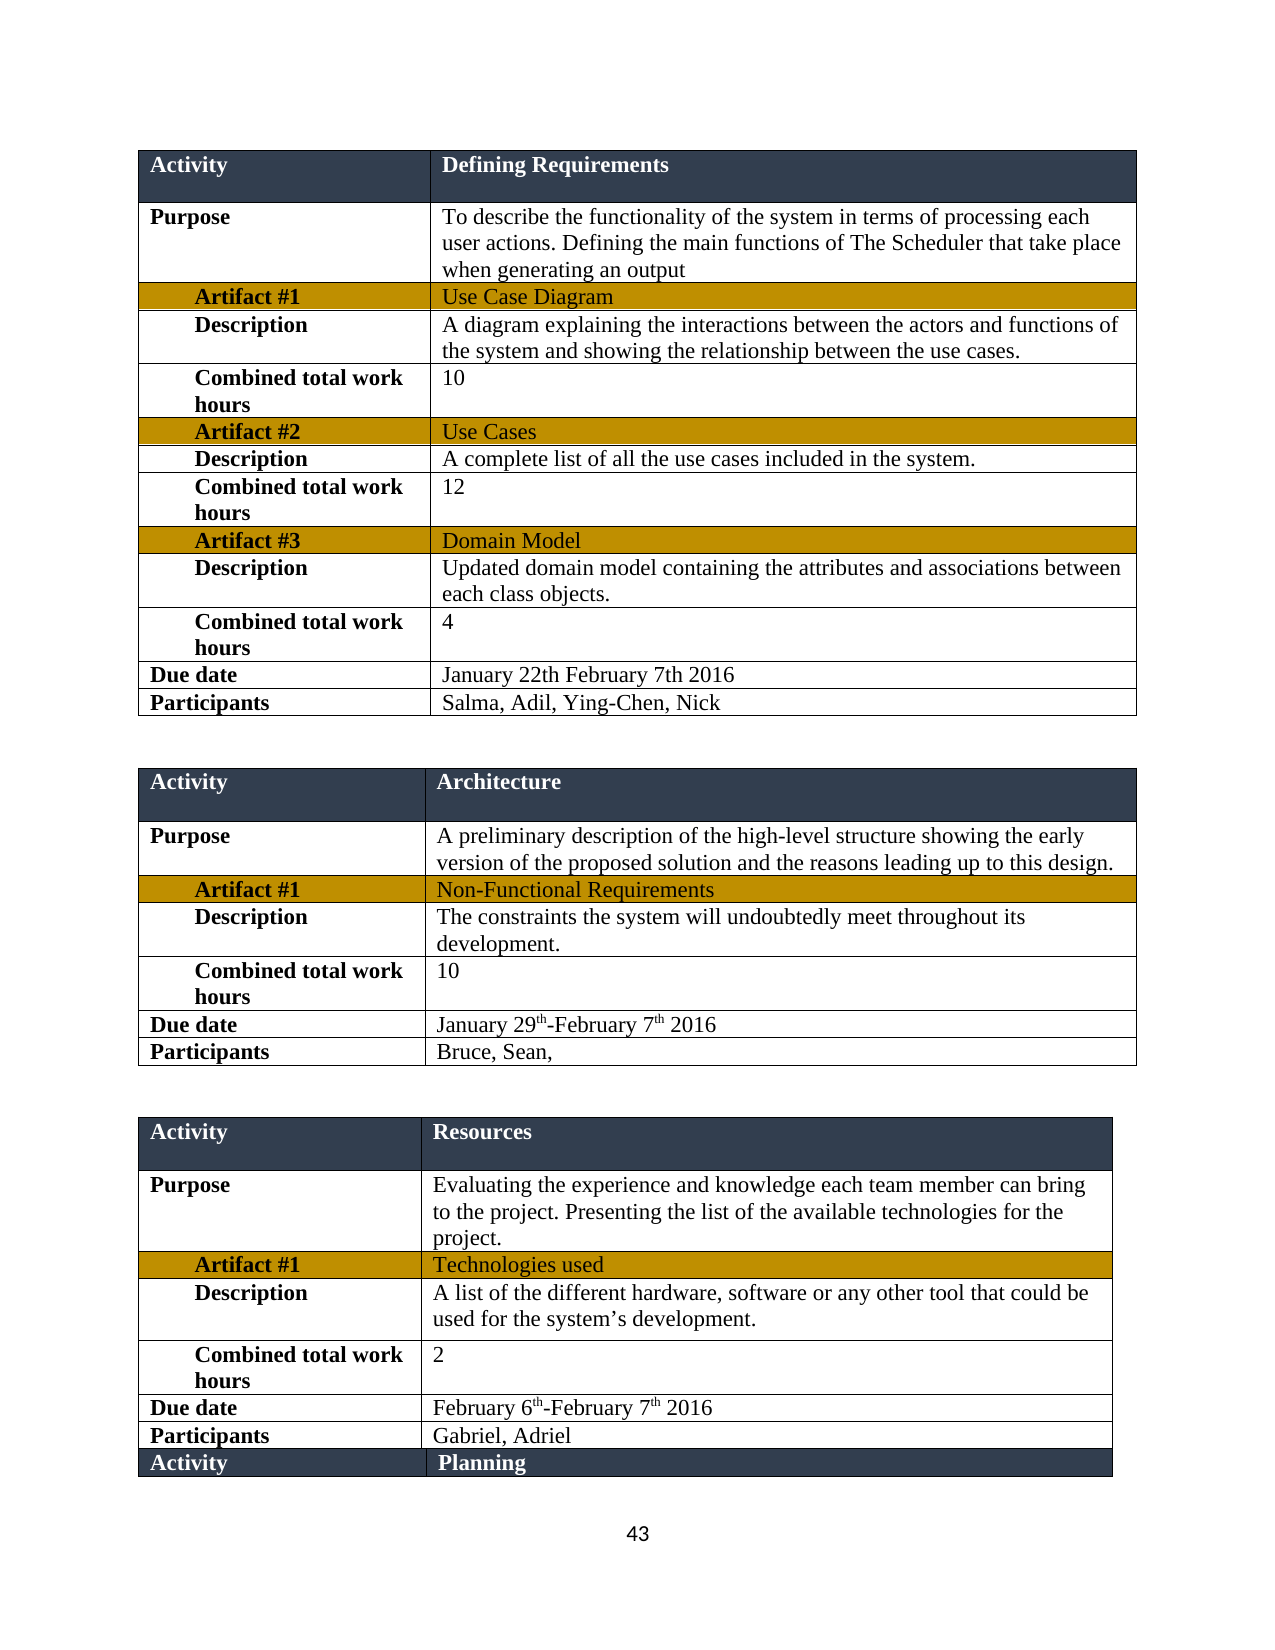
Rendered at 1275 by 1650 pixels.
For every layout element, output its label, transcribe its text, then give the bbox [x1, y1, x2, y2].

table_cell Due date [139, 1395, 421, 1421]
table_cell A preliminary description of the high-level structure showing the early version of the proposed solution and the reasons leading up to this design. [426, 822, 1136, 875]
table_cell A list of the different hardware, software or any other tool that could be used for the system’s development. [422, 1279, 1112, 1340]
table_cell February 6th-February 7th 2016 [422, 1395, 1112, 1421]
table_cell Combined total work hours [139, 608, 430, 661]
table_cell To describe the functionality of the system in terms of processing each user actions. Defining the main functions of The Scheduler that take place when generating an output [431, 203, 1136, 282]
table_cell Artifact #1 [139, 283, 430, 309]
table_cell Technologies used [422, 1252, 1112, 1278]
table_cell Artifact #3 [139, 527, 430, 553]
table_cell Due date [139, 662, 430, 688]
table_cell January 29th-February 7th 2016 [426, 1011, 1136, 1037]
table_cell Combined total work hours [139, 473, 430, 526]
table_cell Combined total work hours [139, 957, 425, 1010]
table_cell Activity [139, 1449, 426, 1476]
table_cell A diagram explaining the interactions between the actors and functions of the system and showing the relationship between the use cases. [431, 311, 1136, 363]
table_cell Use Case Diagram [431, 283, 1136, 309]
table_cell Due date [139, 1011, 425, 1037]
table_header Activity [139, 1118, 421, 1170]
table_cell Non-Functional Requirements [426, 876, 1136, 902]
table_cell 4 [431, 608, 1136, 661]
table_cell The constraints the system will undoubtedly meet throughout its development. [426, 903, 1136, 956]
table_cell Combined total work hours [139, 364, 430, 417]
table_cell Purpose [139, 203, 430, 282]
table_cell Purpose [139, 1171, 421, 1251]
table_cell Salma, Adil, Ying-Chen, Nick [431, 689, 1136, 715]
table_cell Artifact #1 [139, 876, 425, 902]
table_cell Planning [427, 1449, 1112, 1476]
table_cell Use Cases [431, 418, 1136, 444]
table_cell A complete list of all the use cases included in the system. [431, 446, 1136, 472]
table_cell Bruce, Sean, [426, 1038, 1136, 1064]
table_cell Participants [139, 1038, 425, 1064]
table_cell 10 [426, 957, 1136, 1010]
table_cell Combined total work hours [139, 1341, 421, 1393]
table_cell Participants [139, 1422, 421, 1448]
table_header Activity [139, 151, 430, 202]
table_cell 12 [431, 473, 1136, 526]
table_cell Evaluating the experience and knowledge each team member can bring to the project. Presenting the list of the available technologies for the project. [422, 1171, 1112, 1251]
table_cell 2 [422, 1341, 1112, 1393]
table_cell Description [139, 903, 425, 956]
table_cell Artifact #1 [139, 1252, 421, 1278]
table_cell 10 [431, 364, 1136, 417]
table_cell Description [139, 311, 430, 363]
table_cell Description [139, 1279, 421, 1340]
table_cell Description [139, 554, 430, 607]
table_header Activity [139, 769, 425, 821]
table_cell Gabriel, Adriel [422, 1422, 1112, 1448]
table_cell Artifact #2 [139, 418, 430, 444]
table_header Defining Requirements [431, 151, 1136, 202]
table_cell Domain Model [431, 527, 1136, 553]
table_header Resources [422, 1118, 1112, 1170]
table_cell Participants [139, 689, 430, 715]
table_cell Description [139, 446, 430, 472]
table_header Architecture [426, 769, 1136, 821]
table_cell Purpose [139, 822, 425, 875]
table_cell January 22th February 7th 2016 [431, 662, 1136, 688]
table_cell Updated domain model containing the attributes and associations between each class objects. [431, 554, 1136, 607]
